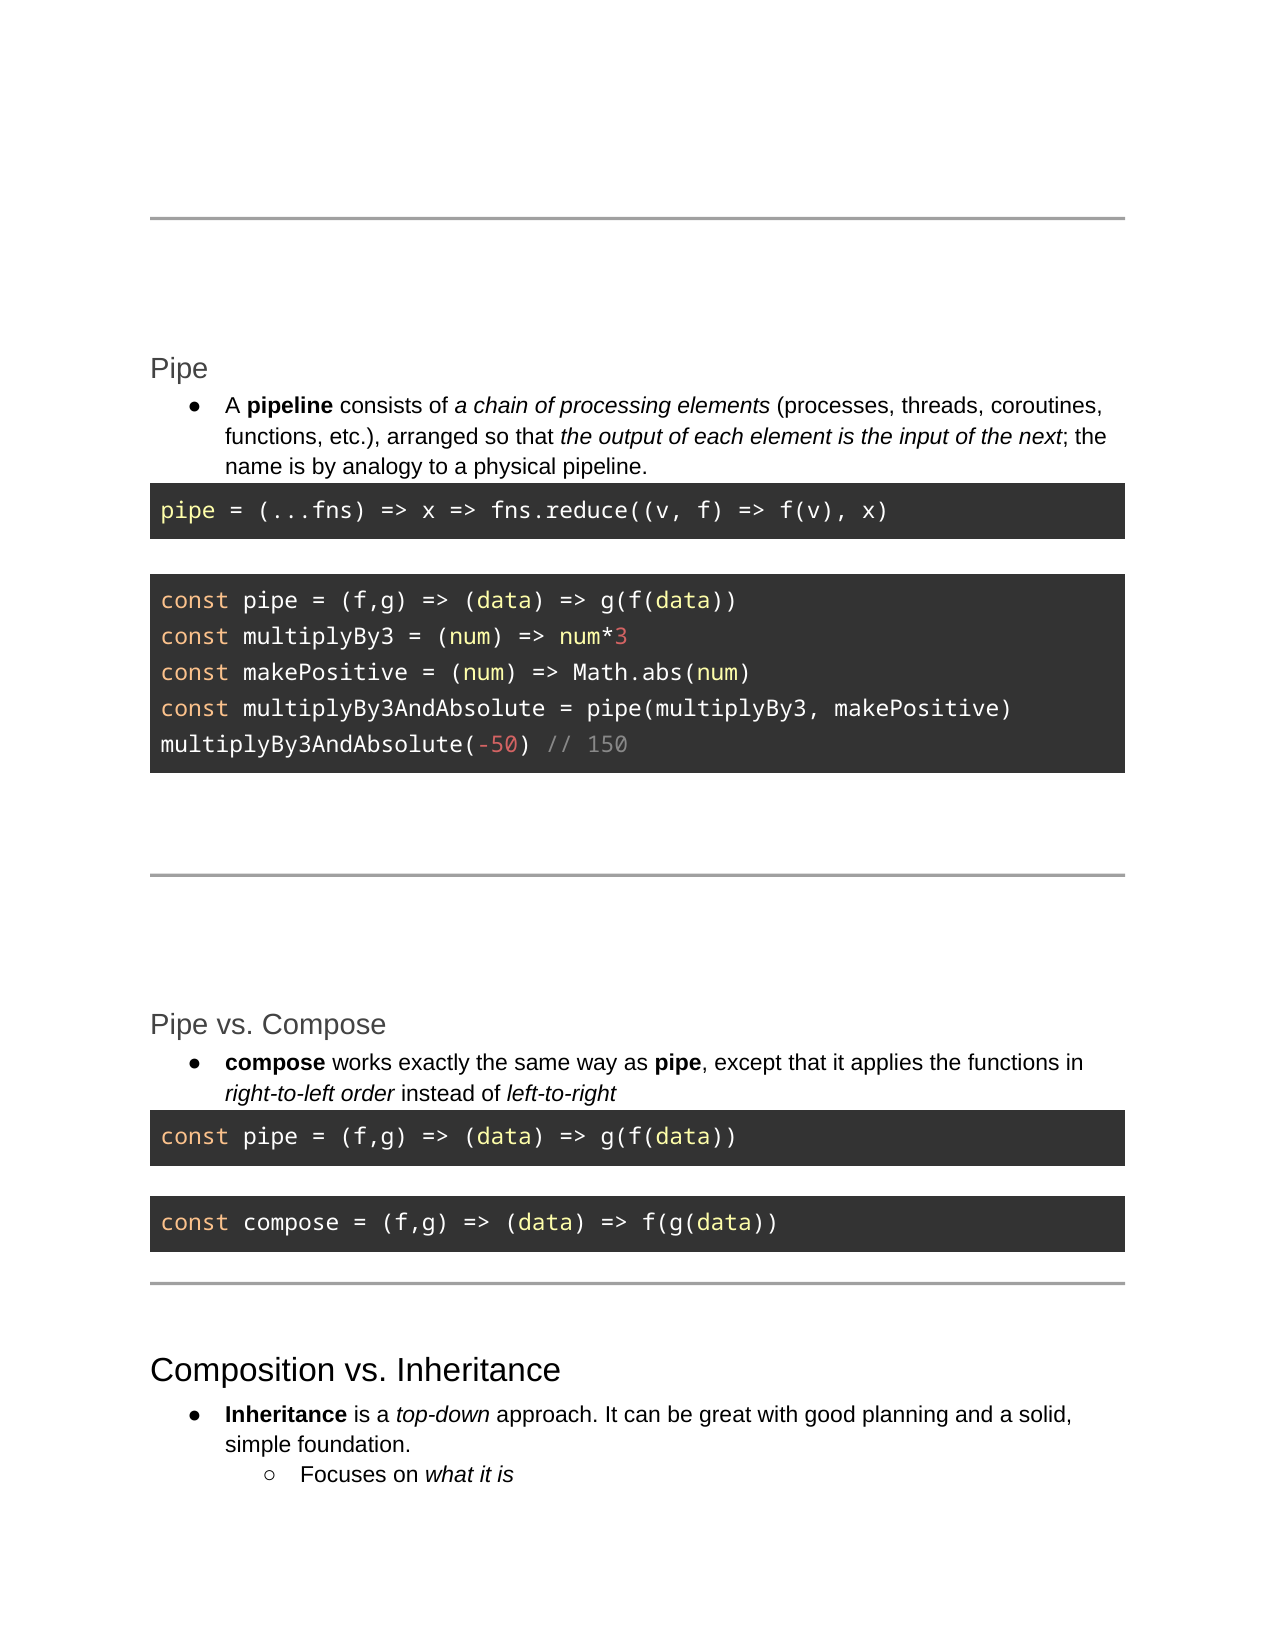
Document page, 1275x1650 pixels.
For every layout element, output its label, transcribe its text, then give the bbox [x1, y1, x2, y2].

list Focuses on what it is [262, 1461, 1125, 1487]
list Inheritance is a top-down approach. It can be great with good planning and a solid, simple foundation. [187, 1401, 1125, 1457]
table_header pipe = (...fns) => x => fns.reduce((v, f) => f(v), x) [150, 483, 1125, 539]
table_header const pipe = (f,g) => (data) => g(f(data)) const multiplyBy3 = (num) => num*3 const makePositive = (num) => Math.abs(num) const multiplyBy3AndAbsolute = pipe(multiplyBy3, makePositive) multiplyBy3AndAbsolute(-50) // 150 [150, 574, 1125, 773]
list compose works exactly the same way as pipe, except that it applies the functions in right-to-left order instead of left-to-right [187, 1049, 1125, 1106]
table_header const pipe = (f,g) => (data) => g(f(data)) [150, 1110, 1125, 1166]
subtitle Pipe vs. Compose [150, 1007, 1125, 1041]
table_header const compose = (f,g) => (data) => f(g(data)) [150, 1196, 1125, 1252]
subtitle Composition vs. Inheritance [150, 1350, 1125, 1388]
list A pipeline consists of a chain of processing elements (processes, threads, coroutines, functions, etc.), arranged so that the output of each element is the input of the next; the name is by analogy to a physical pipeline. [187, 392, 1125, 479]
subtitle Pipe [150, 351, 1125, 384]
